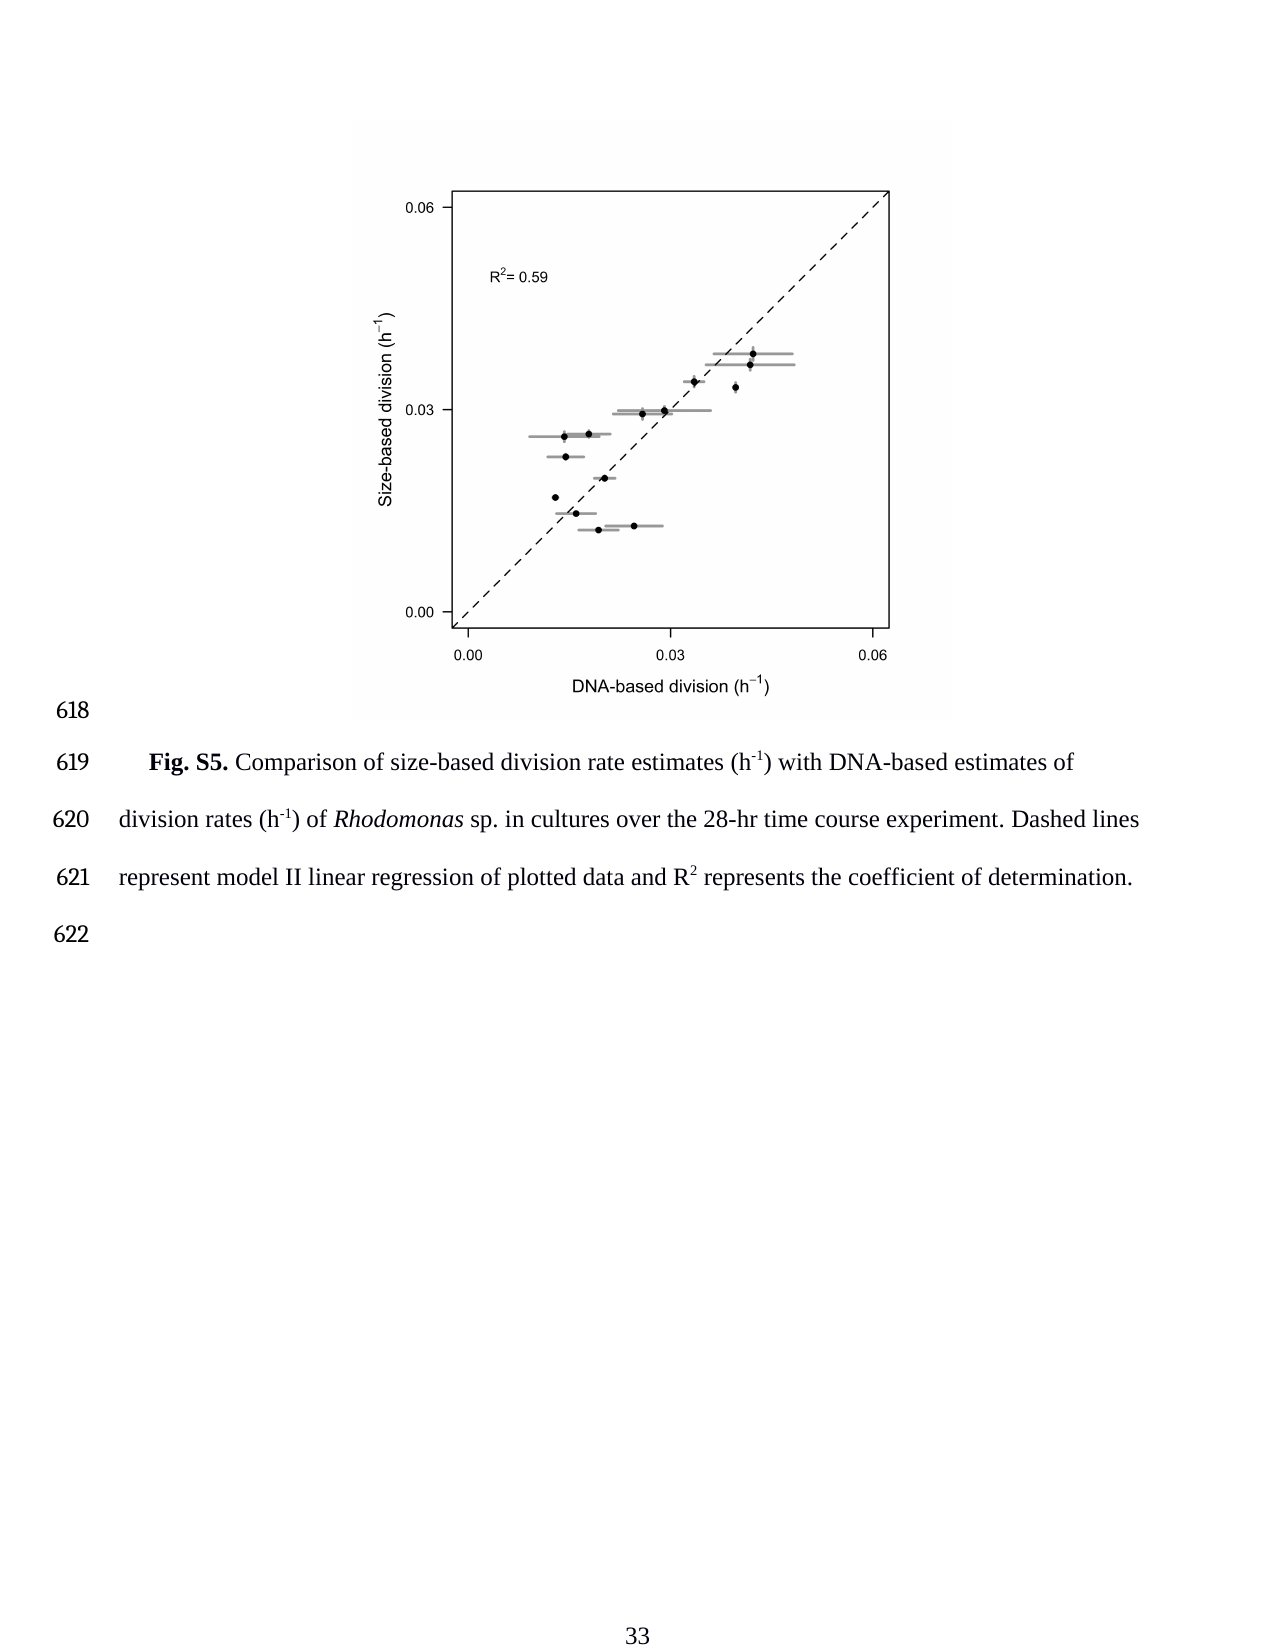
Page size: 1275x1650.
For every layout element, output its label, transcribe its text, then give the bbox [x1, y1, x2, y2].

text Fig. S5. Comparison of size-based division rate estimates (h-1) with DNA-based estimates of division rates (h-1) of Rhodomonas sp. in cultures over the 28-hr time course experiment. Dashed lines represent model II linear regression of plotted data and R2 represents the coefficient of determination. [118, 747, 1156, 891]
picture [352, 118, 953, 719]
